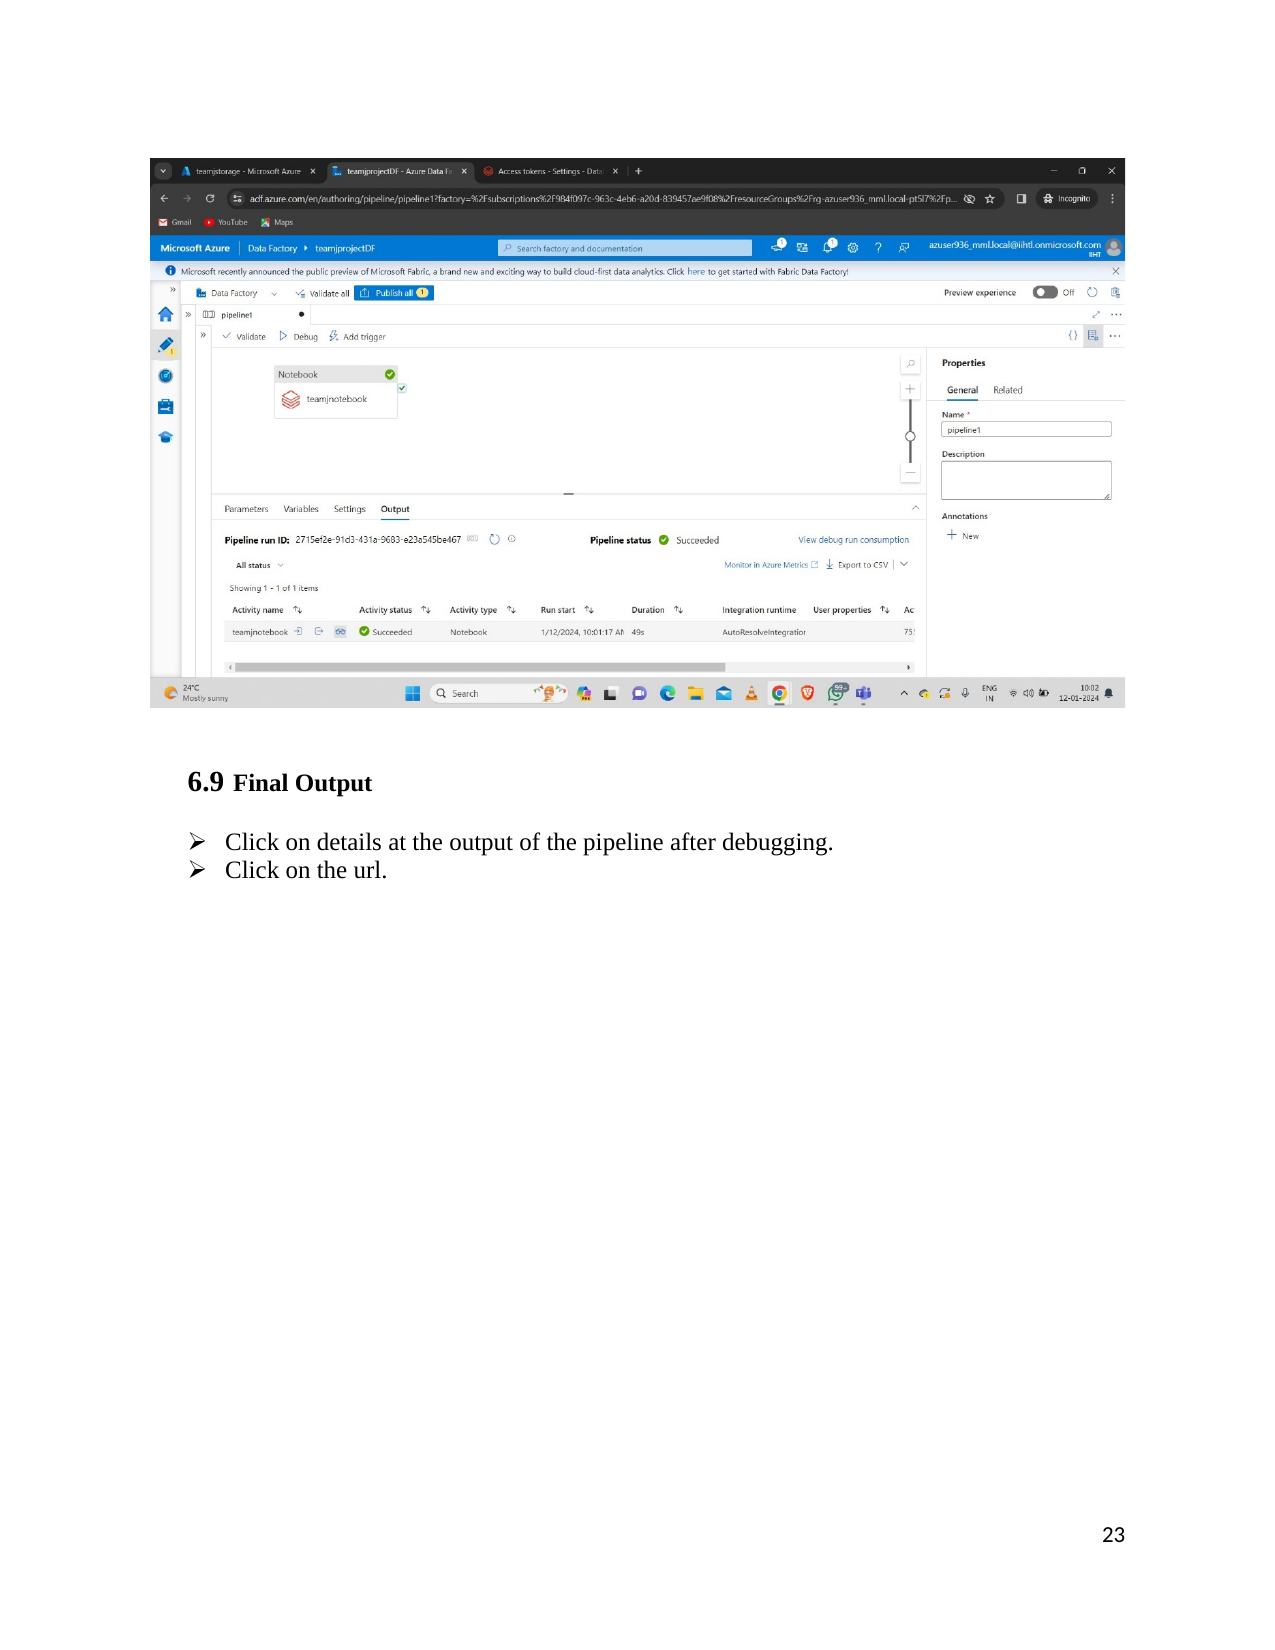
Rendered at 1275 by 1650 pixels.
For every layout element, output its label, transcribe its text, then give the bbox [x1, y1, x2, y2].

list Final Output [187, 764, 1125, 798]
picture [150, 158, 1125, 708]
list Click on the url. [187, 855, 1125, 884]
list Click on details at the output of the pipeline after debugging. [187, 827, 1125, 855]
